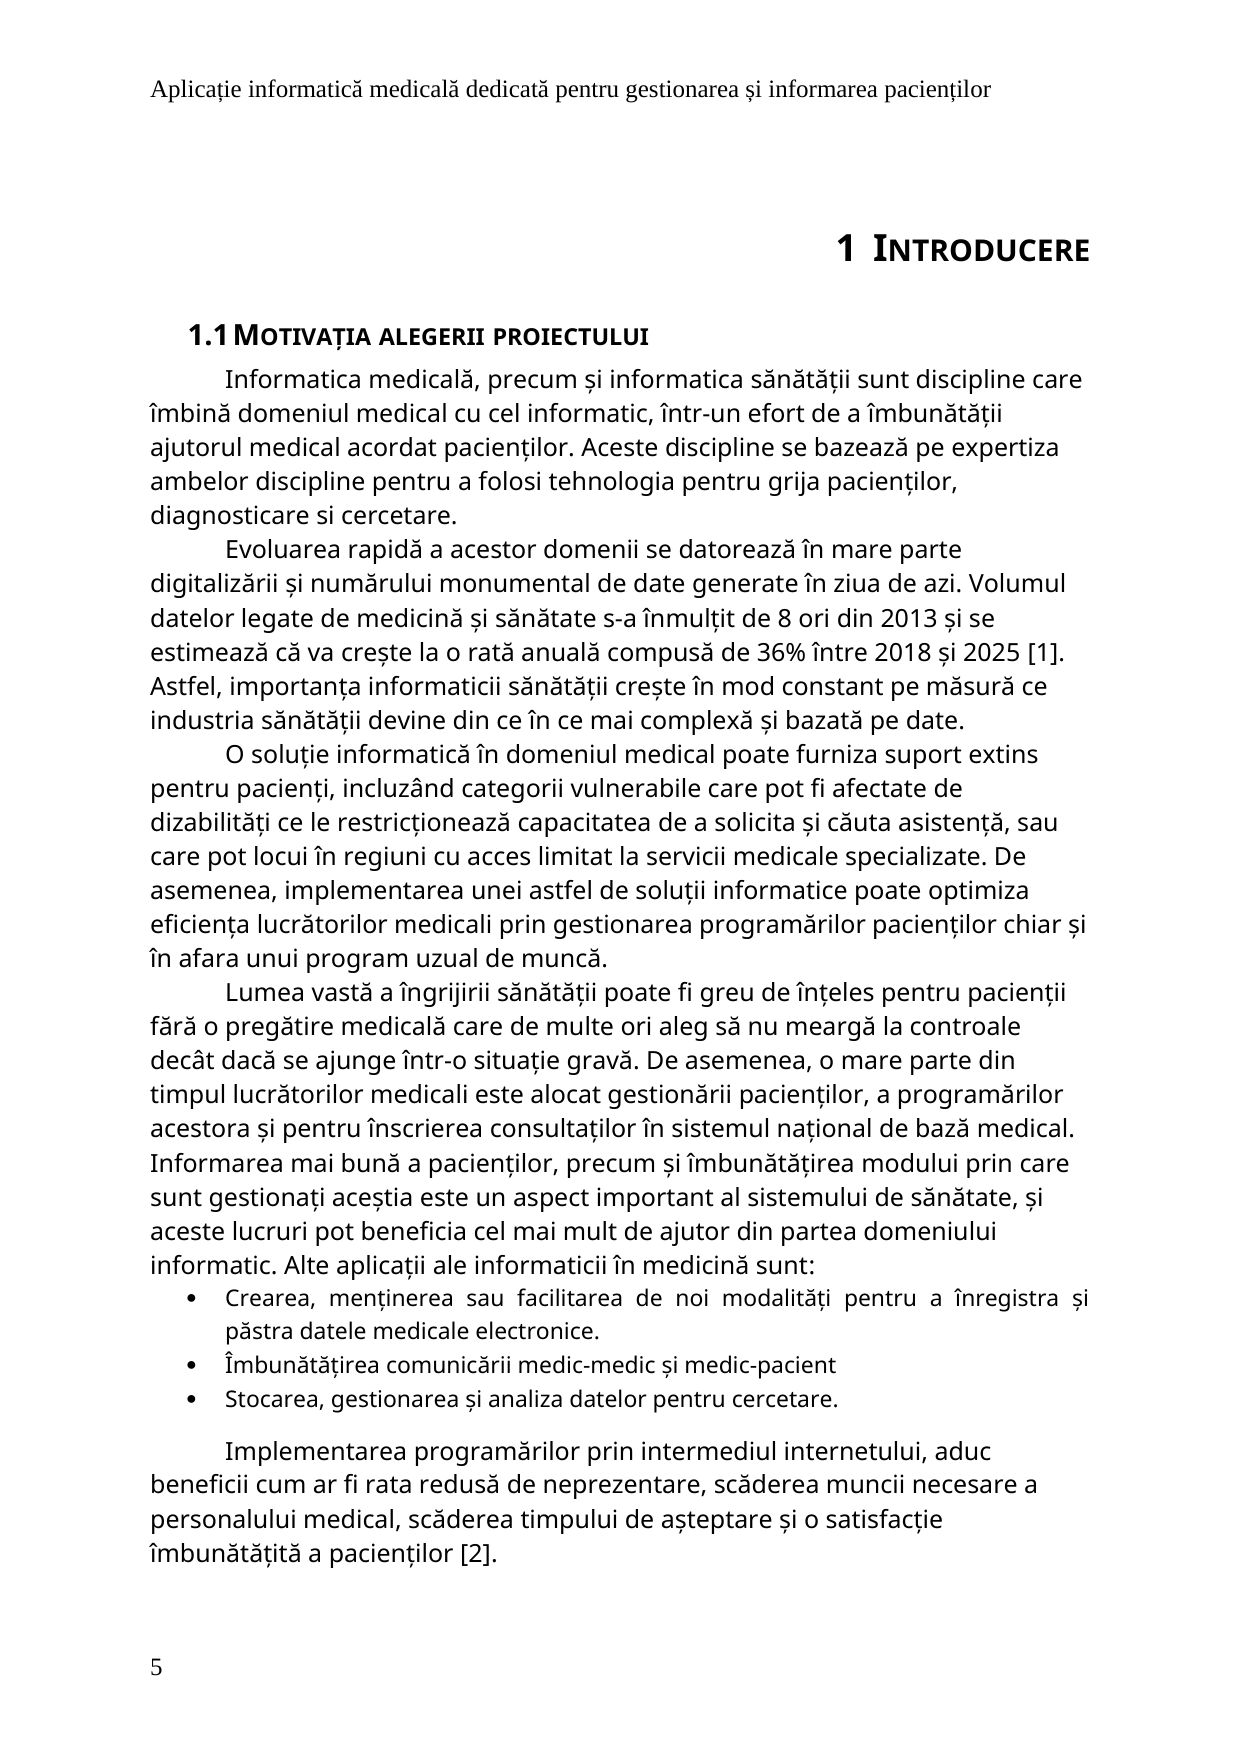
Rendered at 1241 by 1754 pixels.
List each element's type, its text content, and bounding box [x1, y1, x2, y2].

list Îmbunătățirea comunicării medic-medic și medic-pacient [187, 1349, 1090, 1380]
text Informatica medicală, precum și informatica sănătății sunt discipline care îmbină domeniul medical cu cel informatic, într-un efort de a îmbunătății ajutorul medical acordat pacienților. Aceste discipline se bazează pe expertiza ambelor discipline pentru a folosi tehnologia pentru grija pacienților, diagnosticare si cercetare. [150, 362, 1090, 532]
text Lumea vastă a îngrijirii sănătății poate fi greu de înțeles pentru pacienții fără o pregătire medicală care de multe ori aleg să nu meargă la controale decât dacă se ajunge într-o situație gravă. De asemenea, o mare parte din timpul lucrătorilor medicali este alocat gestionării pacienților, a programărilor acestora și pentru înscrierea consultaților în sistemul național de bază medical. Informarea mai bună a pacienților, precum și îmbunătățirea modului prin care sunt gestionați aceștia este un aspect important al sistemului de sănătate, și aceste lucruri pot beneficia cel mai mult de ajutor din partea domeniului informatic. Alte aplicații ale informaticii în medicină sunt: [150, 975, 1090, 1281]
text Evoluarea rapidă a acestor domenii se datorează în mare parte digitalizării și numărului monumental de date generate în ziua de azi. Volumul datelor legate de medicină și sănătate s-a înmulțit de 8 ori din 2013 și se estimează că va crește la o rată anuală compusă de 36% între 2018 și 2025 . Astfel, importanța informaticii sănătății crește în mod constant pe măsură ce industria sănătății devine din ce în ce mai complexă și bazată pe date. [150, 532, 1090, 736]
text O soluție informatică în domeniul medical poate furniza suport extins pentru pacienți, incluzând categorii vulnerabile care pot fi afectate de dizabilități ce le restricționează capacitatea de a solicita și căuta asistență, sau care pot locui în regiuni cu acces limitat la servicii medicale specializate. De asemenea, implementarea unei astfel de soluții informatice poate optimiza eficiența lucrătorilor medicali prin gestionarea programărilor pacienților chiar și în afara unui program uzual de muncă. [150, 736, 1090, 975]
list Stocarea, gestionarea și analiza datelor pentru cercetare. [187, 1383, 1090, 1414]
subtitle Motivația alegerii proiectului [187, 314, 1090, 354]
list Crearea, menținerea sau facilitarea de noi modalități pentru a înregistra și păstra datele medicale electronice. [187, 1281, 1090, 1346]
subtitle Introducere [150, 222, 1090, 273]
text Implementarea programărilor prin intermediul internetului, aduc beneficii cum ar fi rata redusă de neprezentare, scăderea muncii necesare a personalului medical, scăderea timpului de așteptare și o satisfacție îmbunătățită a pacienților. [150, 1433, 1090, 1569]
